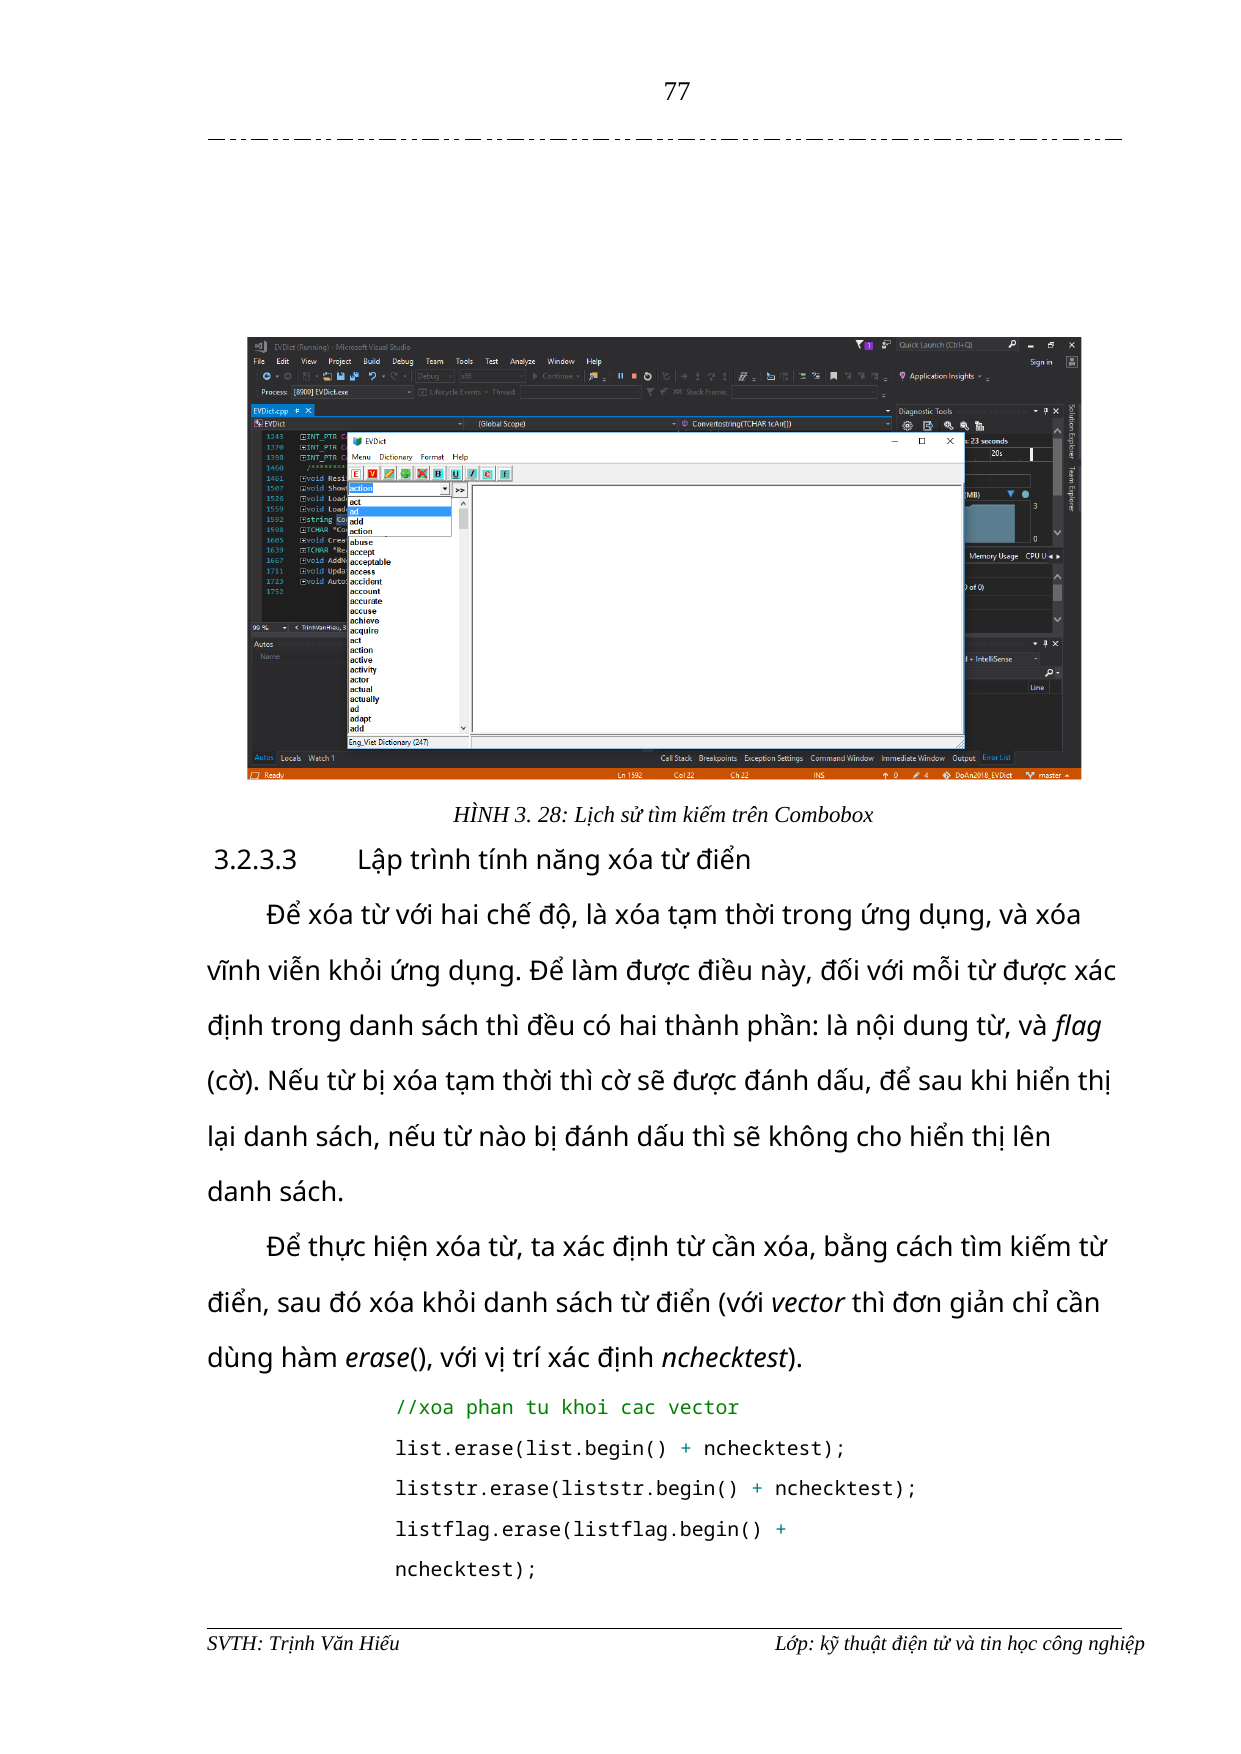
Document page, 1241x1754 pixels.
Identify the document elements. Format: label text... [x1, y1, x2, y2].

list Lập trình tính năng xóa từ điển [214, 841, 1122, 877]
list Để xóa từ với hai chế độ, là xóa tạm thời trong ứng dụng, và xóa vĩnh viễn khỏi ứng dụng. Để làm được điều này, đối với mỗi từ được xác định trong danh sách thì đều có hai thành phần: là nội dung từ, và flag (cờ). Nếu từ bị xóa tạm thời thì cờ sẽ được đánh dấu, để sau khi hiển thị lại danh sách, nếu từ nào bị đánh dấu thì sẽ không cho hiển thị lên danh sách. [207, 896, 1122, 1209]
text HÌNH 3. 28: Lịch sử tìm kiếm trên Combobox [207, 801, 1122, 827]
table_header //xoa phan tu khoi cac vector list.erase(list.begin() + nchecktest); liststr.erase(liststr.begin() + nchecktest); listflag.erase(listflag.begin() + nchecktest); [384, 1394, 930, 1598]
picture [247, 337, 1082, 780]
list Để thực hiện xóa từ, ta xác định từ cần xóa, bằng cách tìm kiếm từ điển, sau đó xóa khỏi danh sách từ điển (với vector thì đơn giản chỉ cần dùng hàm erase(), với vị trí xác định nchecktest). [207, 1228, 1122, 1375]
